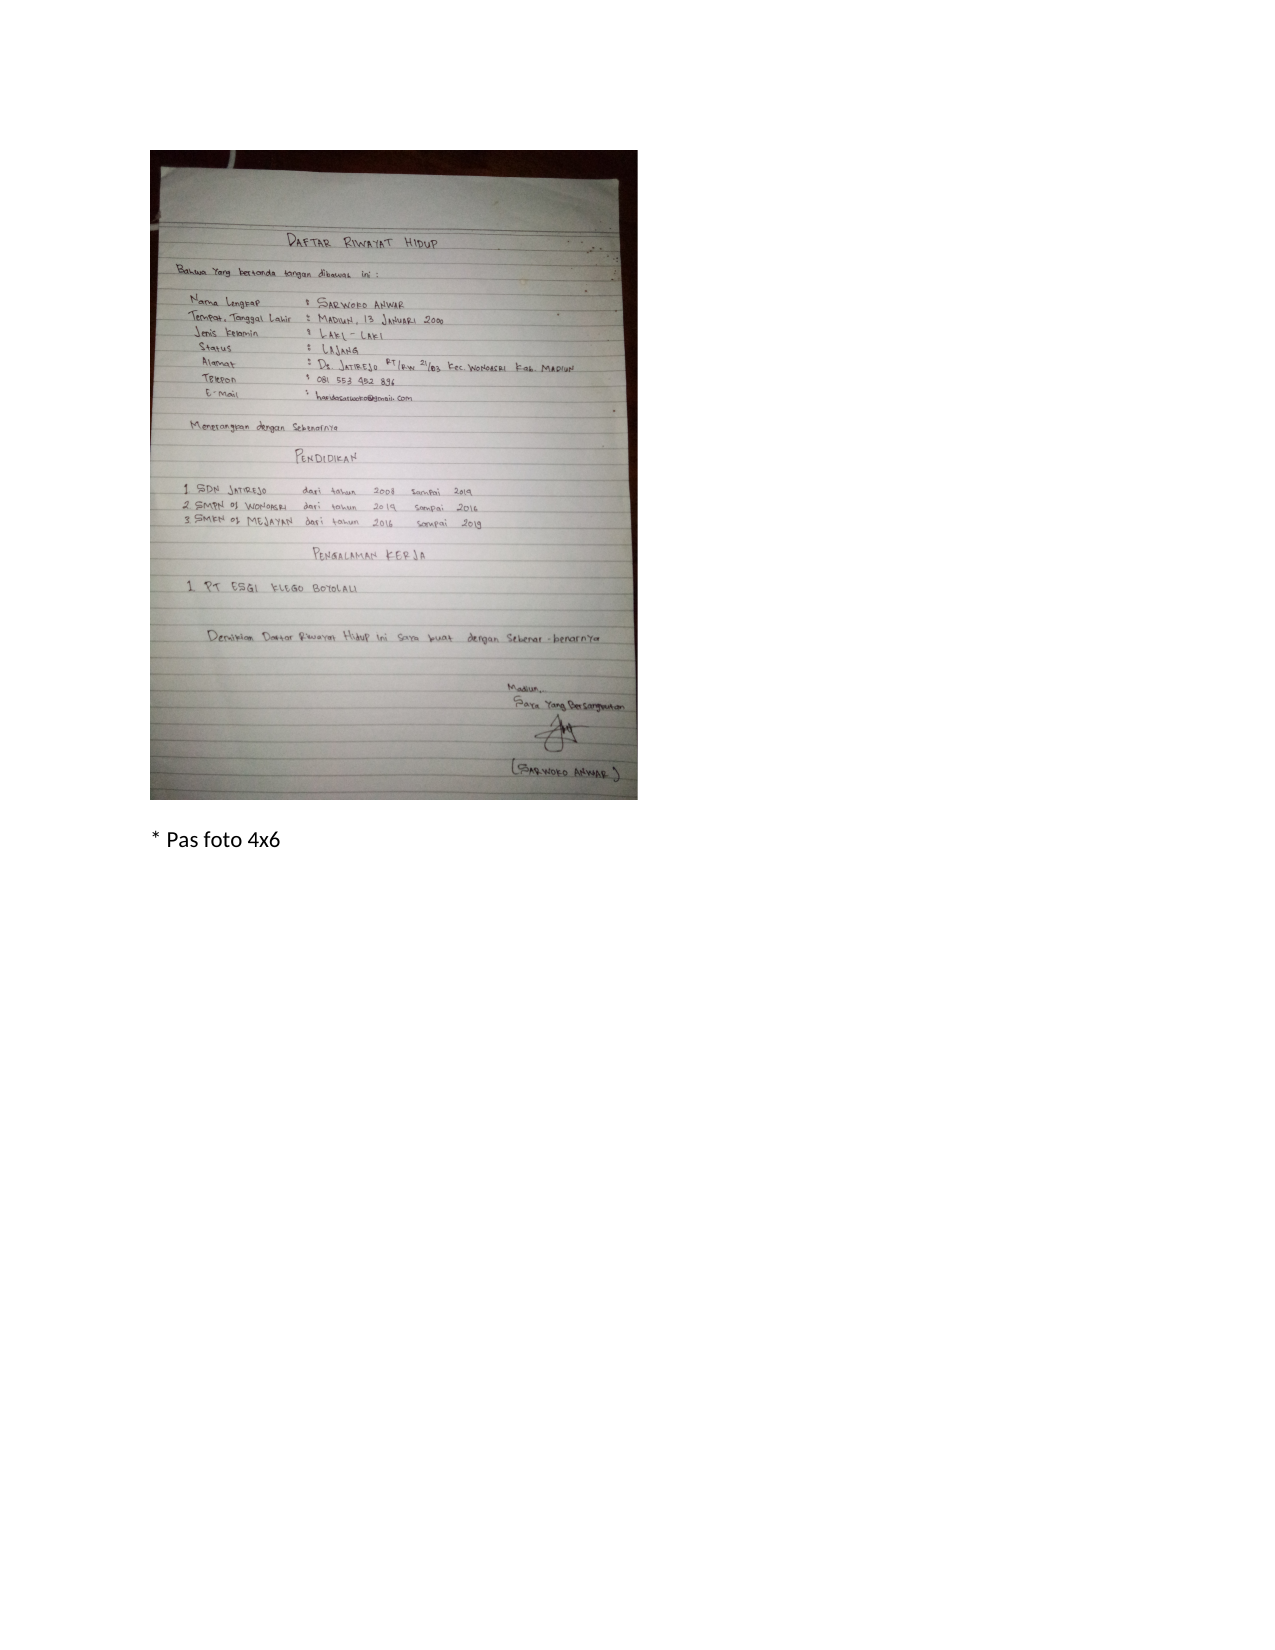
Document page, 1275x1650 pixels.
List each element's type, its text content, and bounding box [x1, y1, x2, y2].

picture [150, 150, 638, 800]
text * Pas foto 4x6 [150, 825, 1125, 853]
